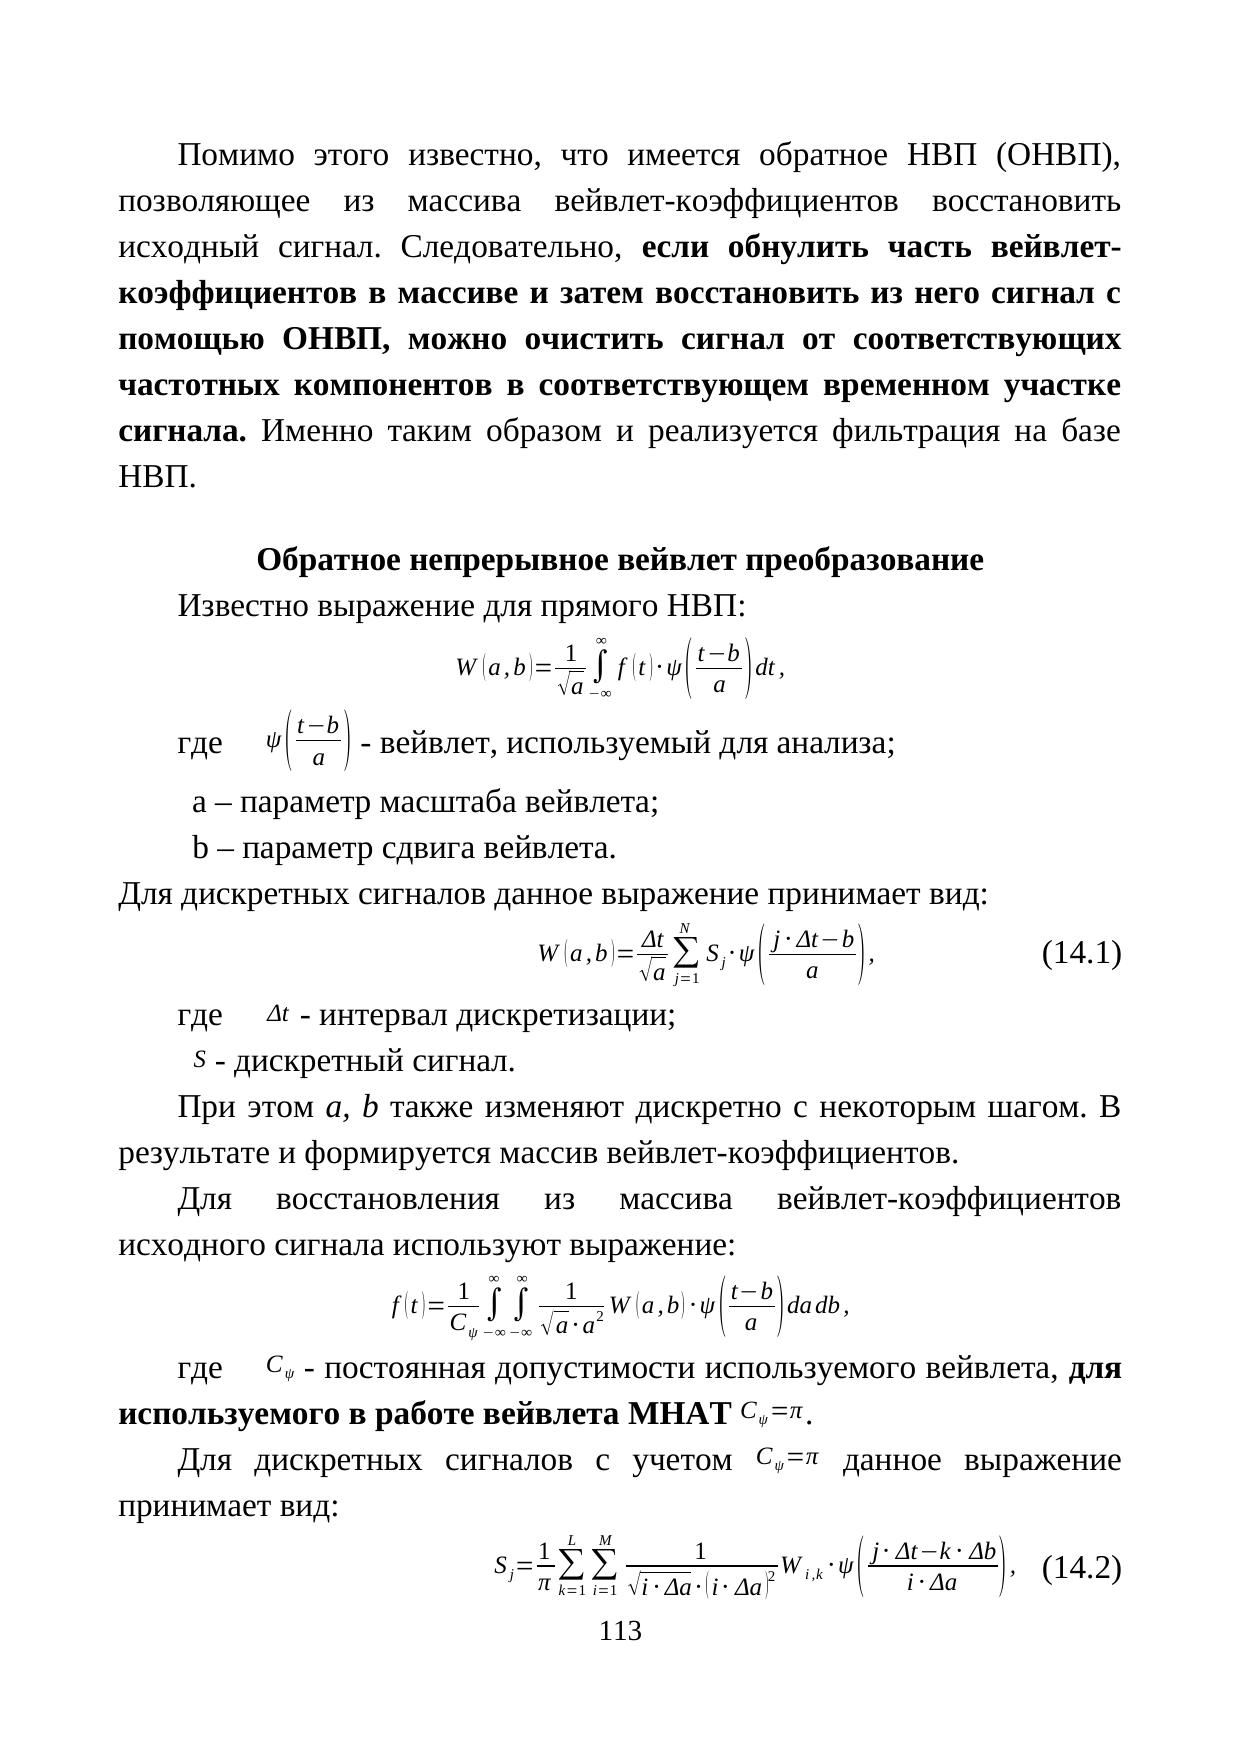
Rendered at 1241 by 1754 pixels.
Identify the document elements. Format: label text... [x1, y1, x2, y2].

text где - постоянная допустимости используемого вейвлета, для используемого в работе вейвлета MHAT . [118, 1347, 1122, 1432]
text Для дискретных сигналов с учетом данное выражение принимает вид: [118, 1439, 1122, 1523]
text Помимо этого известно, что имеется обратное НВП (ОНВП), позволяющее из массива вейвлет-коэффициентов восстановить исходный сигнал. Следовательно, если обнулить часть вейвлет-коэффициентов в массиве и затем восстановить из него сигнал с помощью ОНВП, можно очистить сигнал от соответствующих частотных компонентов в соответствующем временном участке сигнала. Именно таким образом и реализуется фильтрация на базе НВП. [118, 134, 1122, 494]
text где - интервал дискретизации; [118, 994, 1122, 1033]
text Известно выражение для прямого НВП: [118, 586, 1122, 624]
text Обратное непрерывное вейвлет преобразование [118, 539, 1122, 578]
text где - вейвлет, используемый для анализа; [118, 709, 1122, 774]
text a – параметр масштаба вейвлета; [118, 781, 1122, 820]
text Для дискретных сигналов данное выражение принимает вид: [118, 873, 1122, 912]
text b – параметр сдвига вейвлета. [118, 827, 1122, 866]
text (14.1) [118, 919, 1122, 987]
text Для восстановления из массива вейвлет-коэффициентов исходного сигнала используют выражение: [118, 1178, 1122, 1262]
text При этом a, b также изменяют дискретно с некоторым шагом. В результате и формируется массив вейвлет-коэффициентов. [118, 1086, 1122, 1170]
text (14.2) [118, 1531, 1122, 1601]
text - дискретный сигнал. [118, 1040, 1122, 1078]
